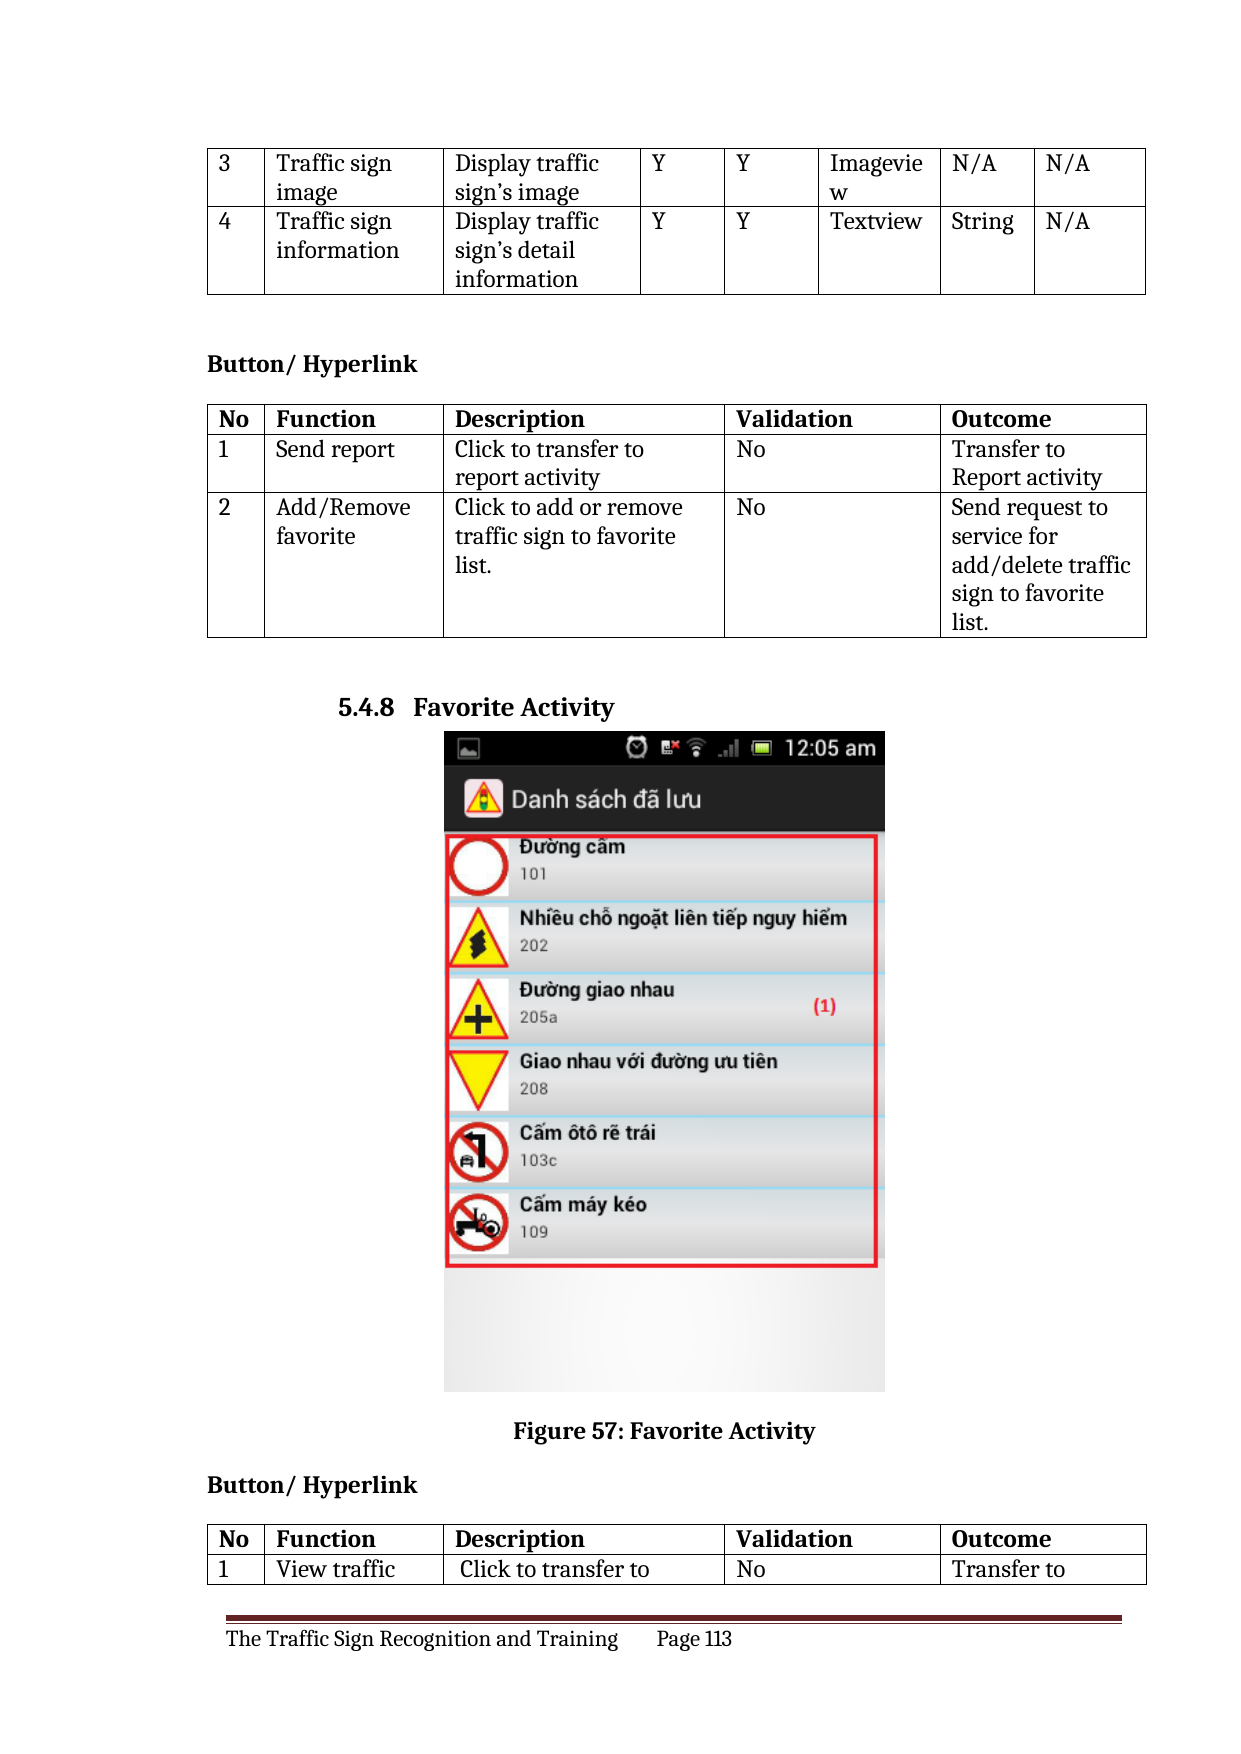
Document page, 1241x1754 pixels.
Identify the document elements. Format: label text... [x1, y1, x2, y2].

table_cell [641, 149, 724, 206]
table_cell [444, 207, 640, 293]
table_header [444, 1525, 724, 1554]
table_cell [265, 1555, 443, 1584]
picture [444, 731, 885, 1392]
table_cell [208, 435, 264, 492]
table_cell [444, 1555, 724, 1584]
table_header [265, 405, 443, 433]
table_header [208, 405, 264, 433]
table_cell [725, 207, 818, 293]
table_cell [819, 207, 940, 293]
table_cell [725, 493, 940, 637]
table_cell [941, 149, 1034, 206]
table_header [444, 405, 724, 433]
text Figure 57: Favorite Activity [207, 1417, 1122, 1446]
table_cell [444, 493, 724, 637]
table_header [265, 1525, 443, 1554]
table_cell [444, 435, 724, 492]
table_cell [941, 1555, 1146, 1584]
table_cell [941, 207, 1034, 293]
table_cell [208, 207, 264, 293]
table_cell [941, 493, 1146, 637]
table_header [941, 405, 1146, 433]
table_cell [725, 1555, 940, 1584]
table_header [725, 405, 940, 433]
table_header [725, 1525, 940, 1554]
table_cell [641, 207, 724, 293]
subtitle Favorite Activity [338, 692, 1122, 723]
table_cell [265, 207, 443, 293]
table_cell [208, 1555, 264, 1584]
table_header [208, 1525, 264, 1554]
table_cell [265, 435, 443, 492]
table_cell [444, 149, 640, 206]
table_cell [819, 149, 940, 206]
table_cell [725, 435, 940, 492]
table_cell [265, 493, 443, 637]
text Button/ Hyperlink [207, 350, 1122, 378]
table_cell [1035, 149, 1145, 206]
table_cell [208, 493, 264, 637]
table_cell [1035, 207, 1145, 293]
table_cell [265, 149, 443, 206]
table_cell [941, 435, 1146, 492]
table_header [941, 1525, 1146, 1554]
text Button/ Hyperlink [207, 1471, 1122, 1499]
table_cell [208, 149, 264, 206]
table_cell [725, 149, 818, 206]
